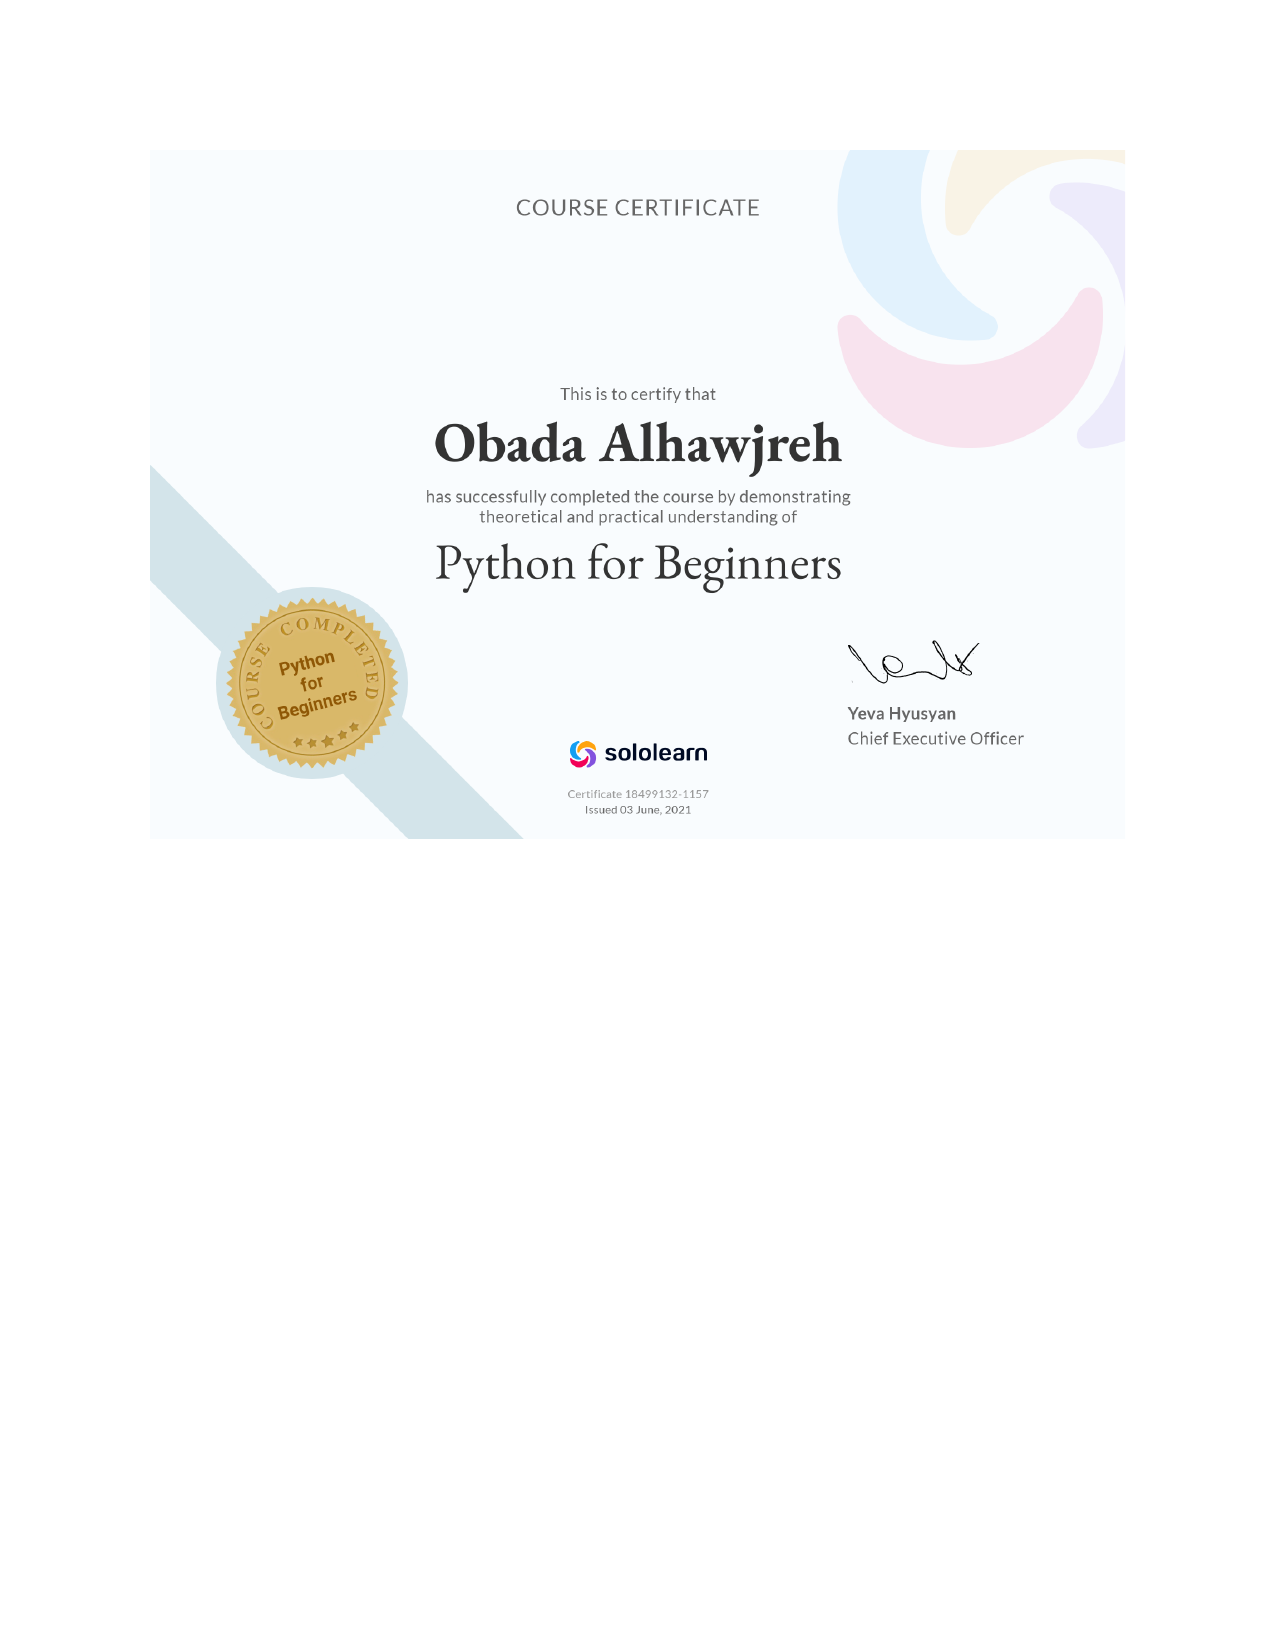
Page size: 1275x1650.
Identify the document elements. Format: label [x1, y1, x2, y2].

picture [150, 150, 1125, 839]
